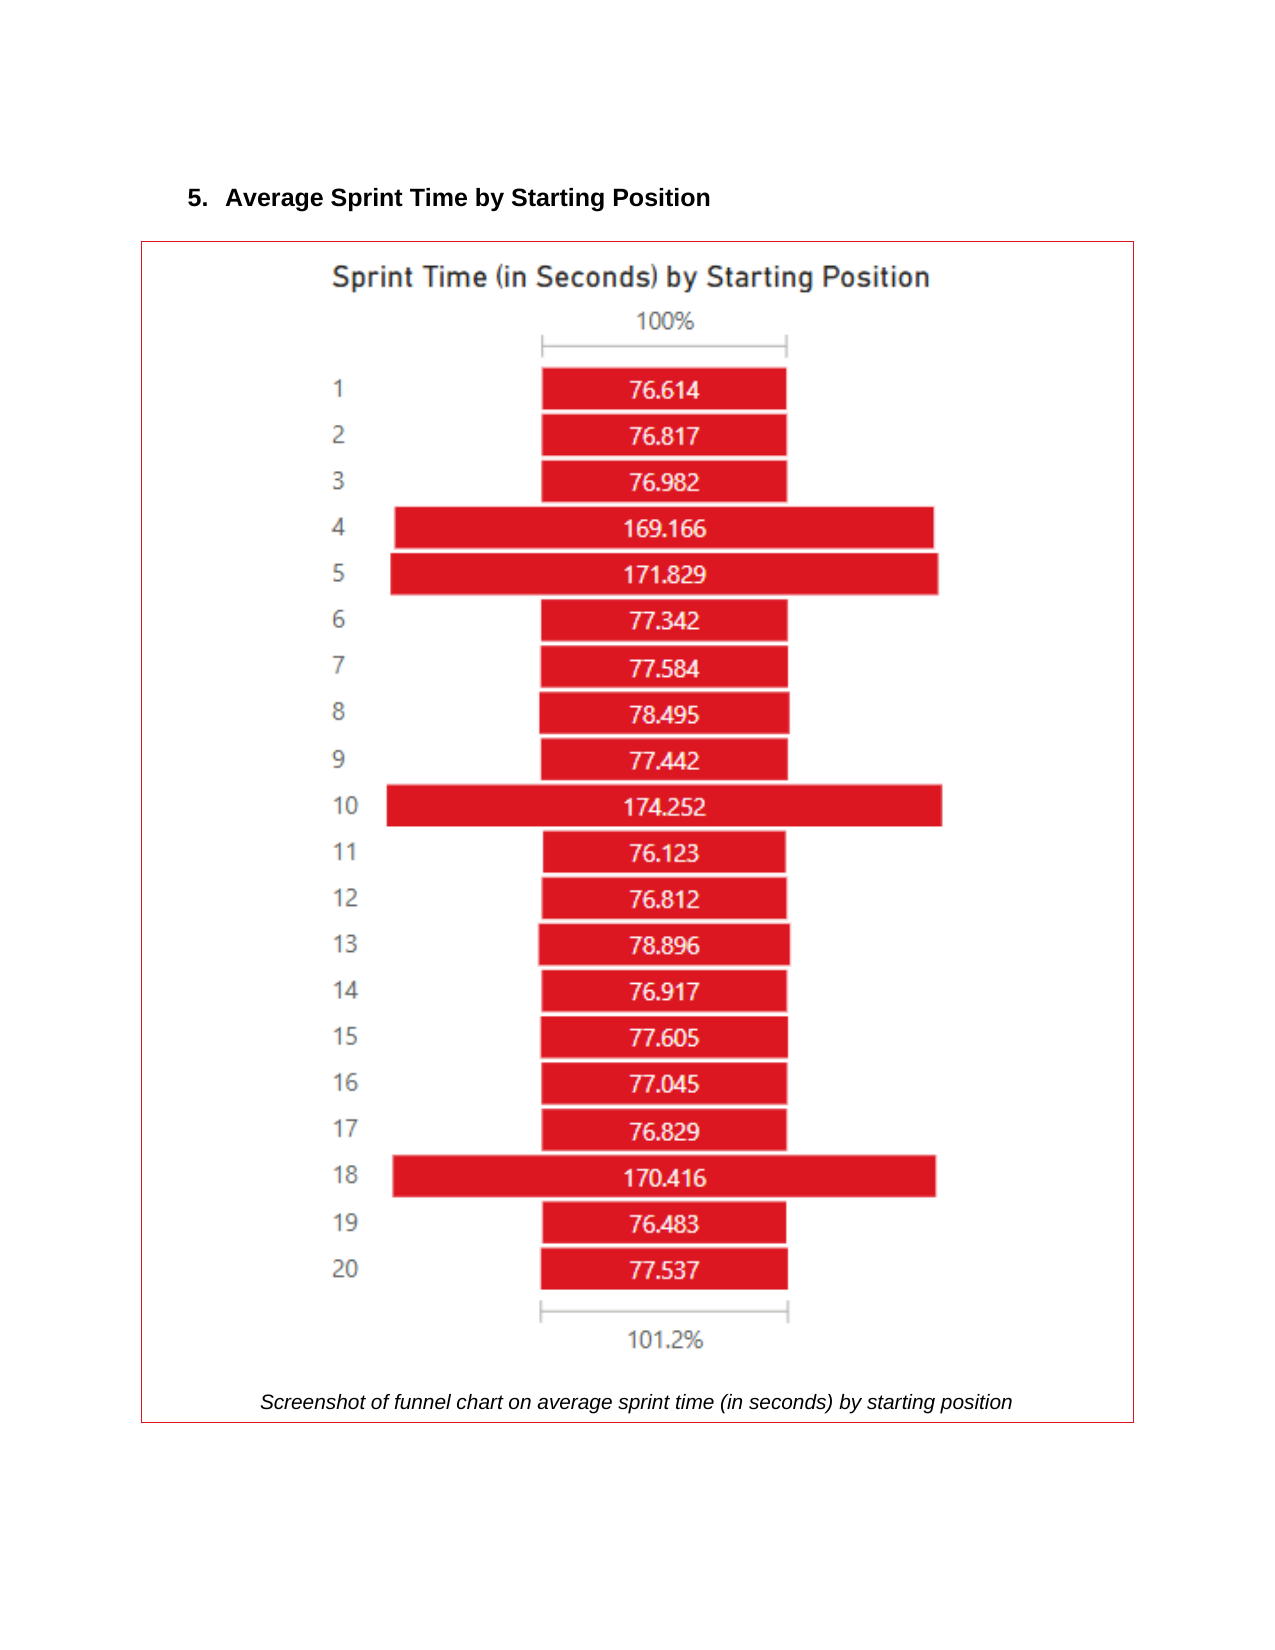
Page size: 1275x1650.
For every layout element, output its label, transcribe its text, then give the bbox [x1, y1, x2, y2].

text Screenshot of funnel chart on average sprint time (in seconds) by starting position [142, 1380, 1133, 1422]
list Average Sprint Time by Starting Position [187, 182, 1125, 211]
picture [318, 250, 957, 1361]
